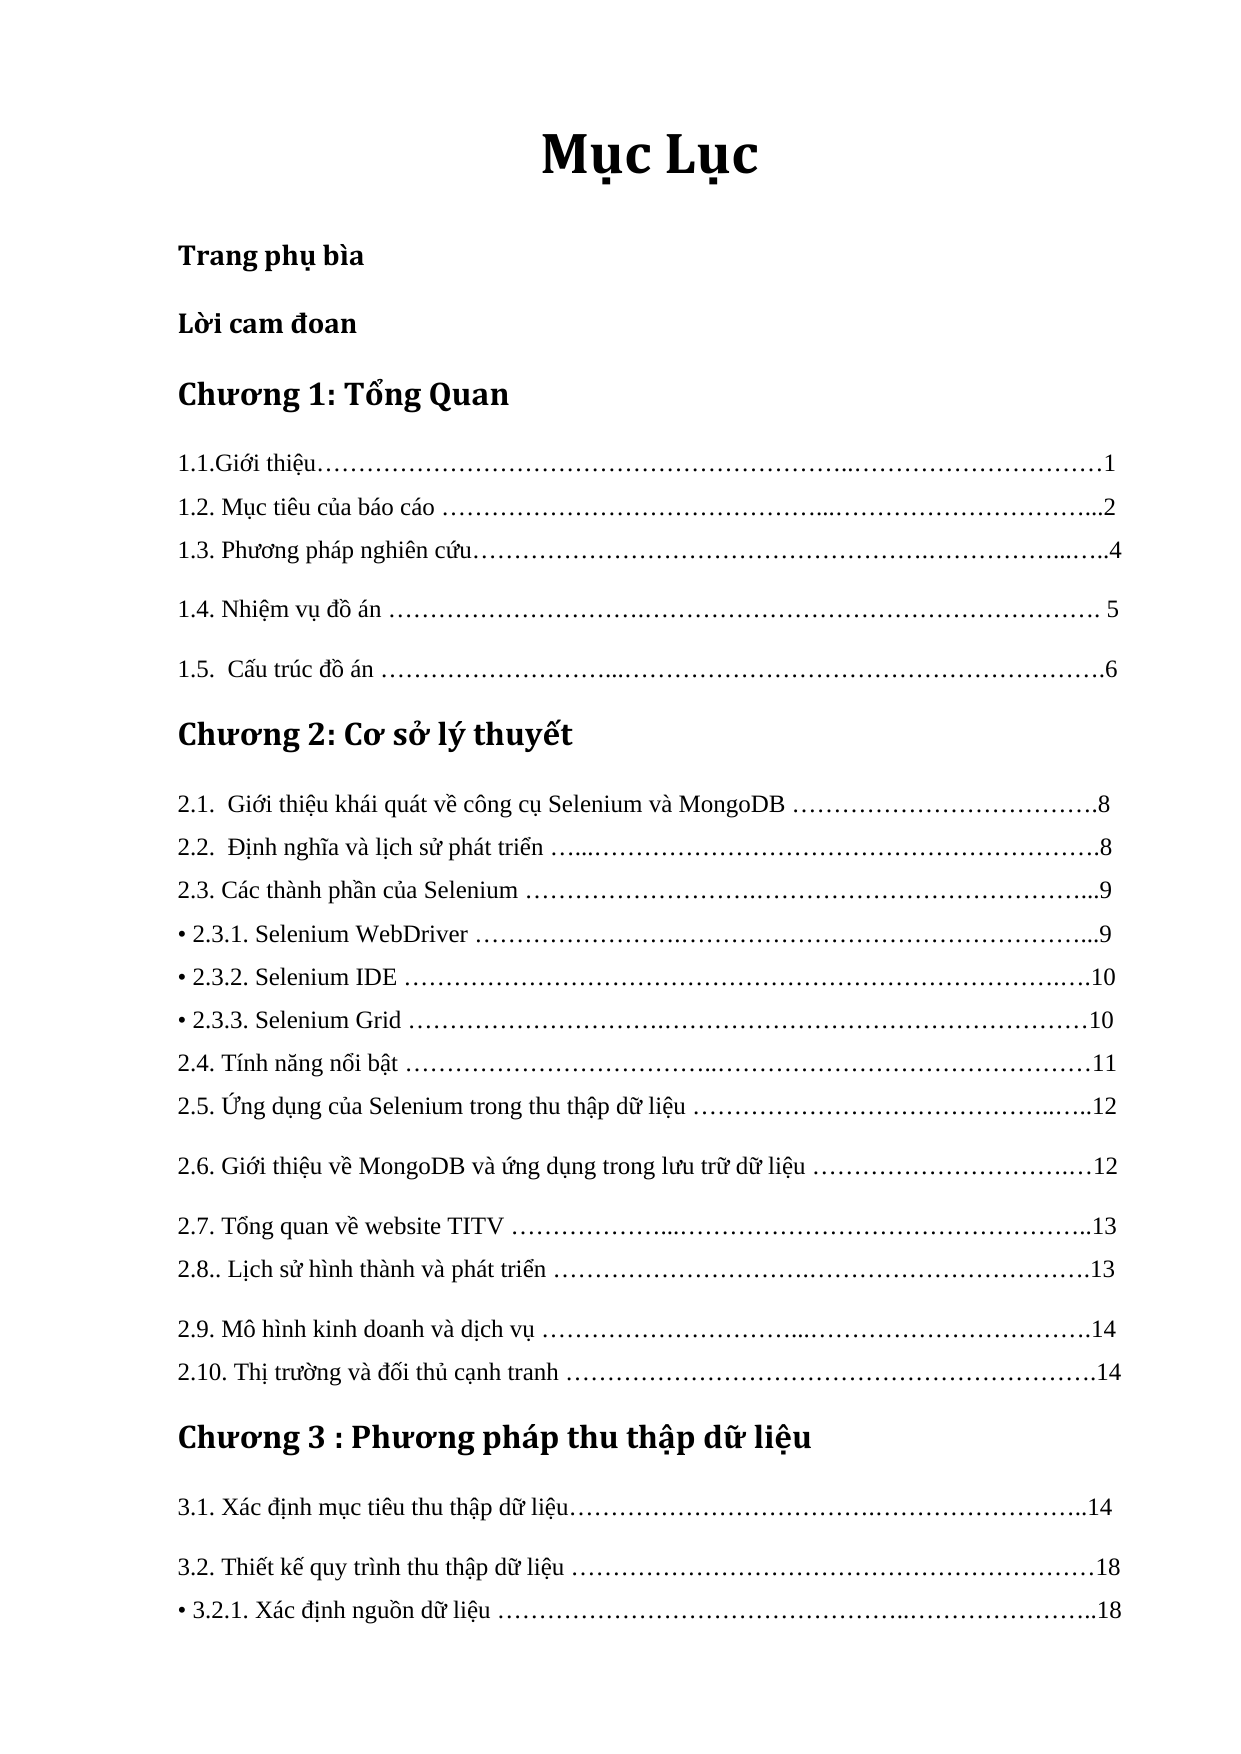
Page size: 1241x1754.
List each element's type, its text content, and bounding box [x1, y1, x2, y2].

text 2.1. Giới thiệu khái quát về công cụ Selenium và MongoDB ……………………………….8 2.2. Định nghĩa và lịch sử phát triển …...…………………………………………………….8 2.3. Các thành phần của Selenium ……………………….…………………………………...9 • 2.3.1. Selenium WebDriver …………………….…………………………………………...9 • 2.3.2. Selenium IDE …………………………………………………………………….….10 • 2.3.3. Selenium Grid ………………………….……………………………………………10 2.4. Tính năng nổi bật ………………………………..………………………………………11 2.5. Ứng dụng của Selenium trong thu thập dữ liệu ……………………………………..…..12 [177, 789, 1122, 1120]
text Chương 2: Cơ sở lý thuyết [177, 714, 1122, 753]
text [177, 1552, 1122, 1623]
text 2.9. Mô hình kinh doanh và dịch vụ …………………………...…………………………….14 2.10. Thị trường và đối thủ cạnh tranh ……………………………………………………….14 [177, 1314, 1122, 1386]
text 1.4. Nhiệm vụ đồ án ………………………….………………………………………………. 5 [177, 594, 1122, 623]
text Lời cam đoan [177, 305, 1122, 339]
text 3.1. Xác định mục tiêu thu thập dữ liệu……………………………….……………………..14 [177, 1492, 1122, 1521]
text Trang phụ bìa [177, 237, 1122, 272]
text Mục Lục [177, 118, 1122, 187]
text 2.7. Tổng quan về website TITV ………………...…………………………………………..13 2.8.. Lịch sử hình thành và phát triển ………………………….…………………………….13 [177, 1211, 1122, 1283]
text Chương 3 : Phương pháp thu thập dữ liệu [177, 1417, 1122, 1456]
text 1.1.Giới thiệu………………………………………………………..…………………………1 1.2. Mục tiêu của báo cáo ………………………………………...…………………………...2 1.3. Phương pháp nghiên cứu……………………………………………….……………...…..4 [177, 448, 1122, 563]
text Chương 1: Tổng Quan [177, 373, 1122, 412]
text 2.6. Giới thiệu về MongoDB và ứng dụng trong lưu trữ dữ liệu ………………………….…12 [177, 1151, 1122, 1180]
text 1.5. Cấu trúc đồ án ………………………...………………………………………………….6 [177, 654, 1122, 683]
